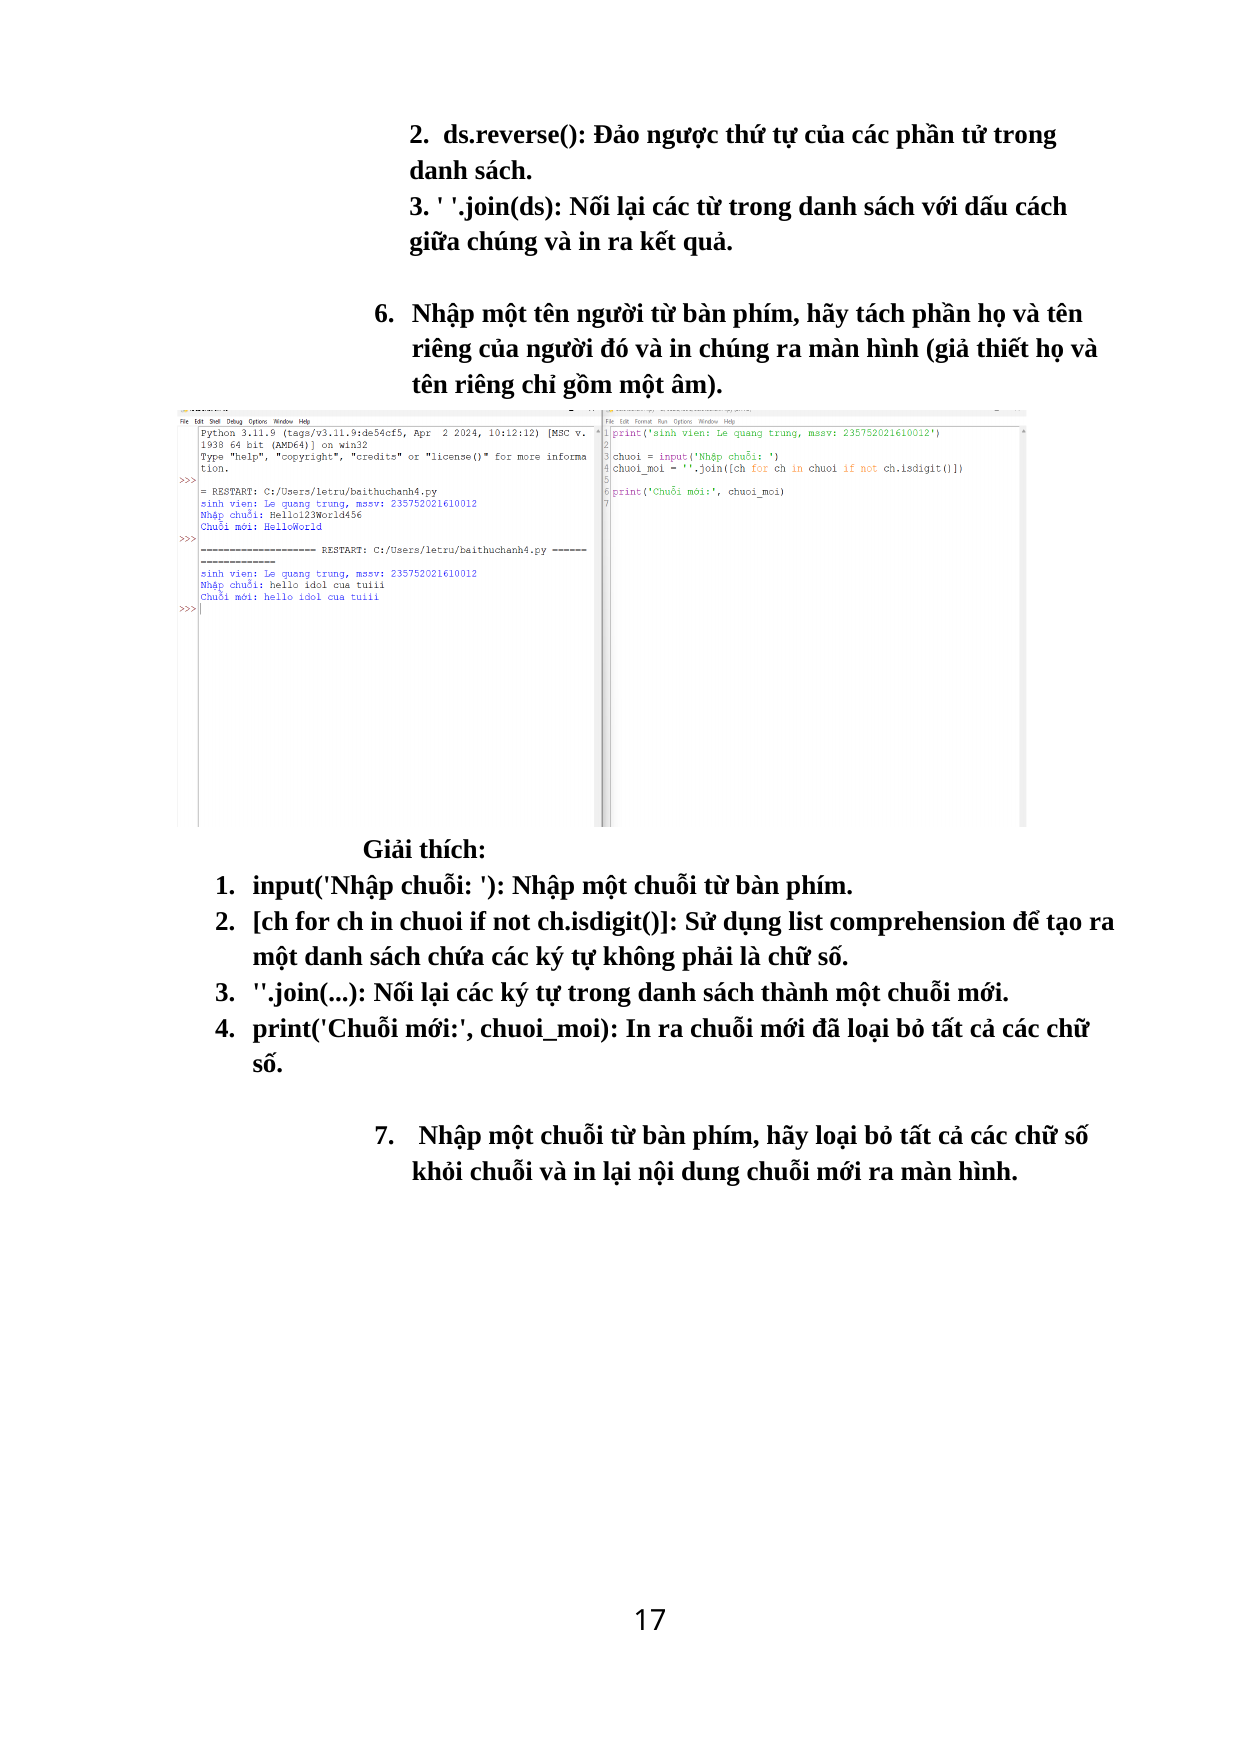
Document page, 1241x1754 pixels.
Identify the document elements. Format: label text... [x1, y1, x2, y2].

list Nhập một tên người từ bàn phím, hãy tách phần họ và tên riêng của người đó và in chúng ra màn hình (giả thiết họ và tên riêng chỉ gồm một âm). [374, 297, 1122, 399]
list Giải thích: [362, 833, 1122, 864]
list ''.join(...): Nối lại các ký tự trong danh sách thành một chuỗi mới. [215, 976, 1122, 1007]
picture [177, 410, 1027, 827]
list Nhập một chuỗi từ bàn phím, hãy loại bỏ tất cả các chữ số khỏi chuỗi và in lại nội dung chuỗi mới ra màn hình. [374, 1119, 1122, 1186]
list [ch for ch in chuoi if not ch.isdigit()]: Sử dụng list comprehension để tạo ra một danh sách chứa các ký tự không phải là chữ số. [215, 905, 1122, 972]
list 2. ds.reverse(): Đảo ngược thứ tự của các phần tử trong danh sách. [409, 118, 1122, 185]
list print('Chuỗi mới:', chuoi_moi): In ra chuỗi mới đã loại bỏ tất cả các chữ số. [215, 1012, 1122, 1079]
list input('Nhập chuỗi: '): Nhập một chuỗi từ bàn phím. [215, 869, 1122, 900]
list 3. ' '.join(ds): Nối lại các từ trong danh sách với dấu cách giữa chúng và in ra kết quả. [409, 189, 1122, 256]
